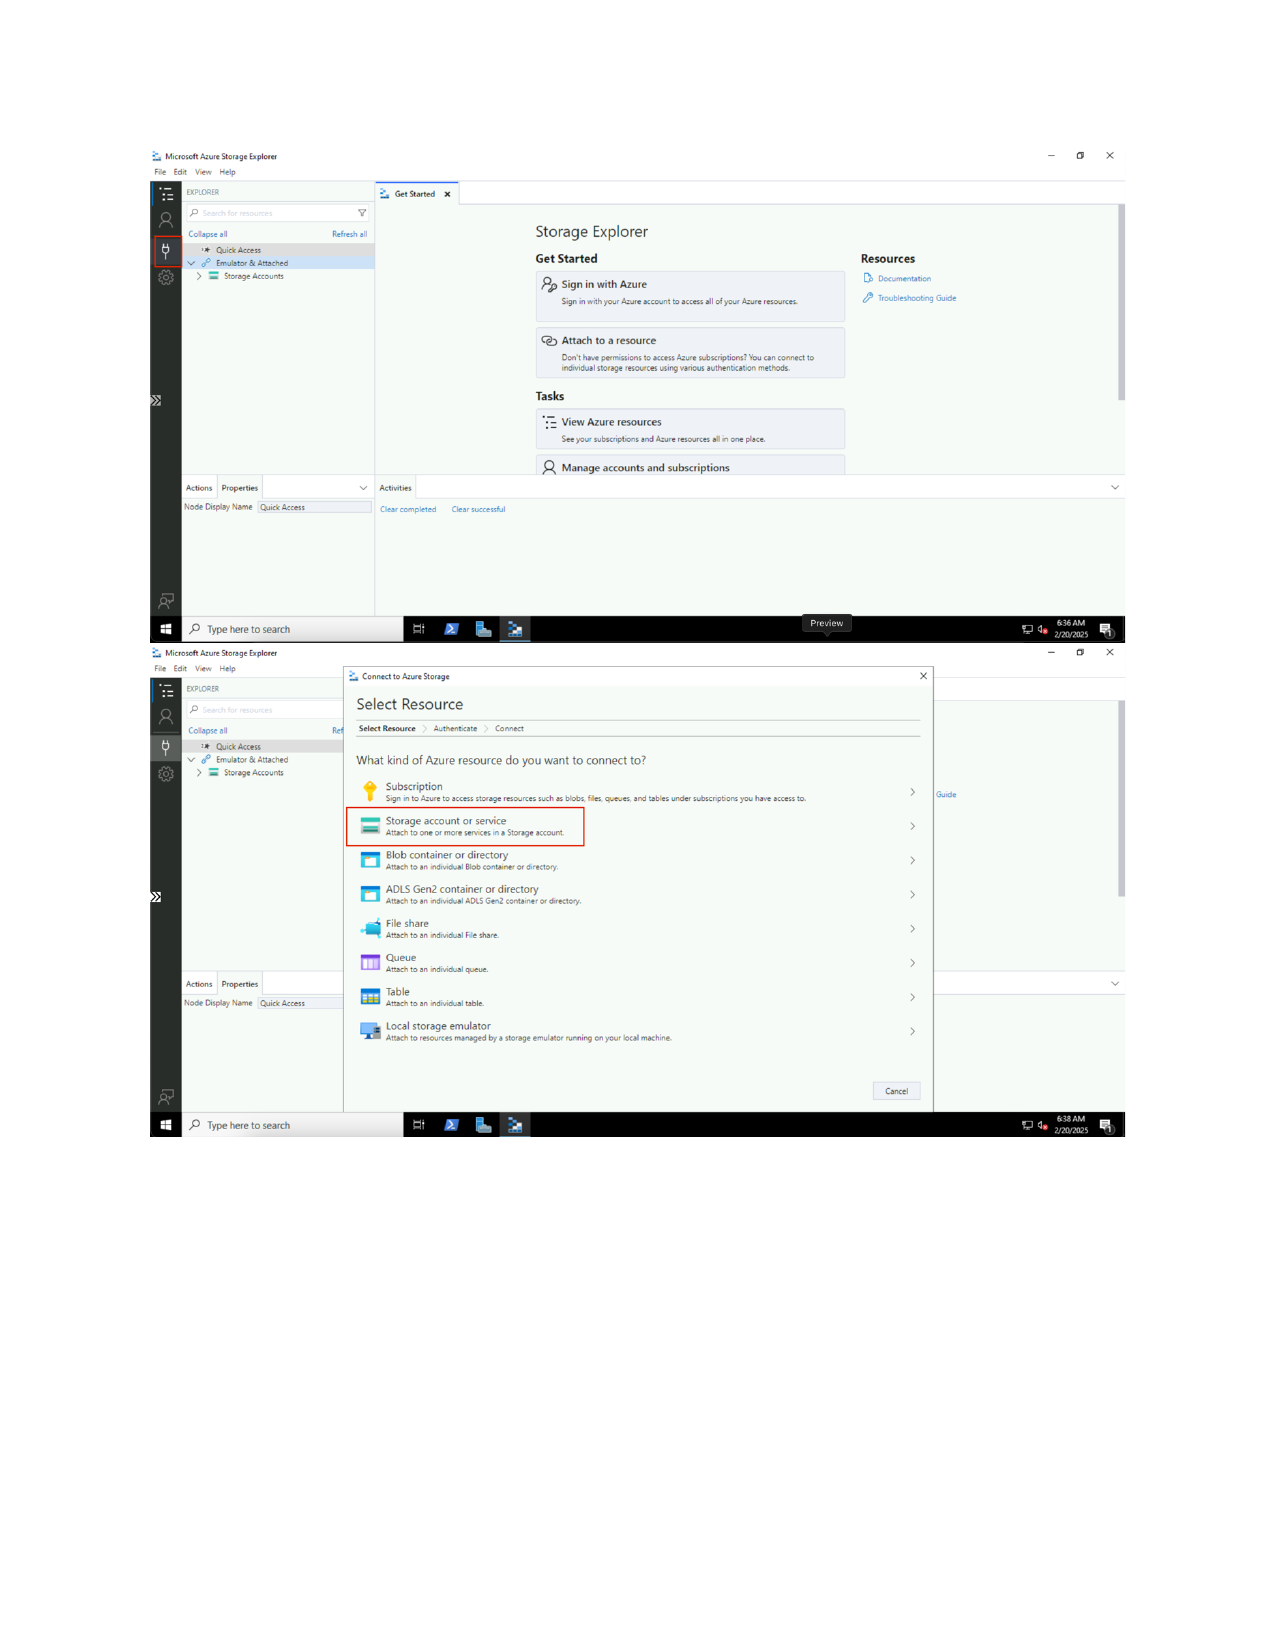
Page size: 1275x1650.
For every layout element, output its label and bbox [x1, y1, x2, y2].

picture [150, 645, 1125, 1137]
picture [150, 150, 1125, 643]
